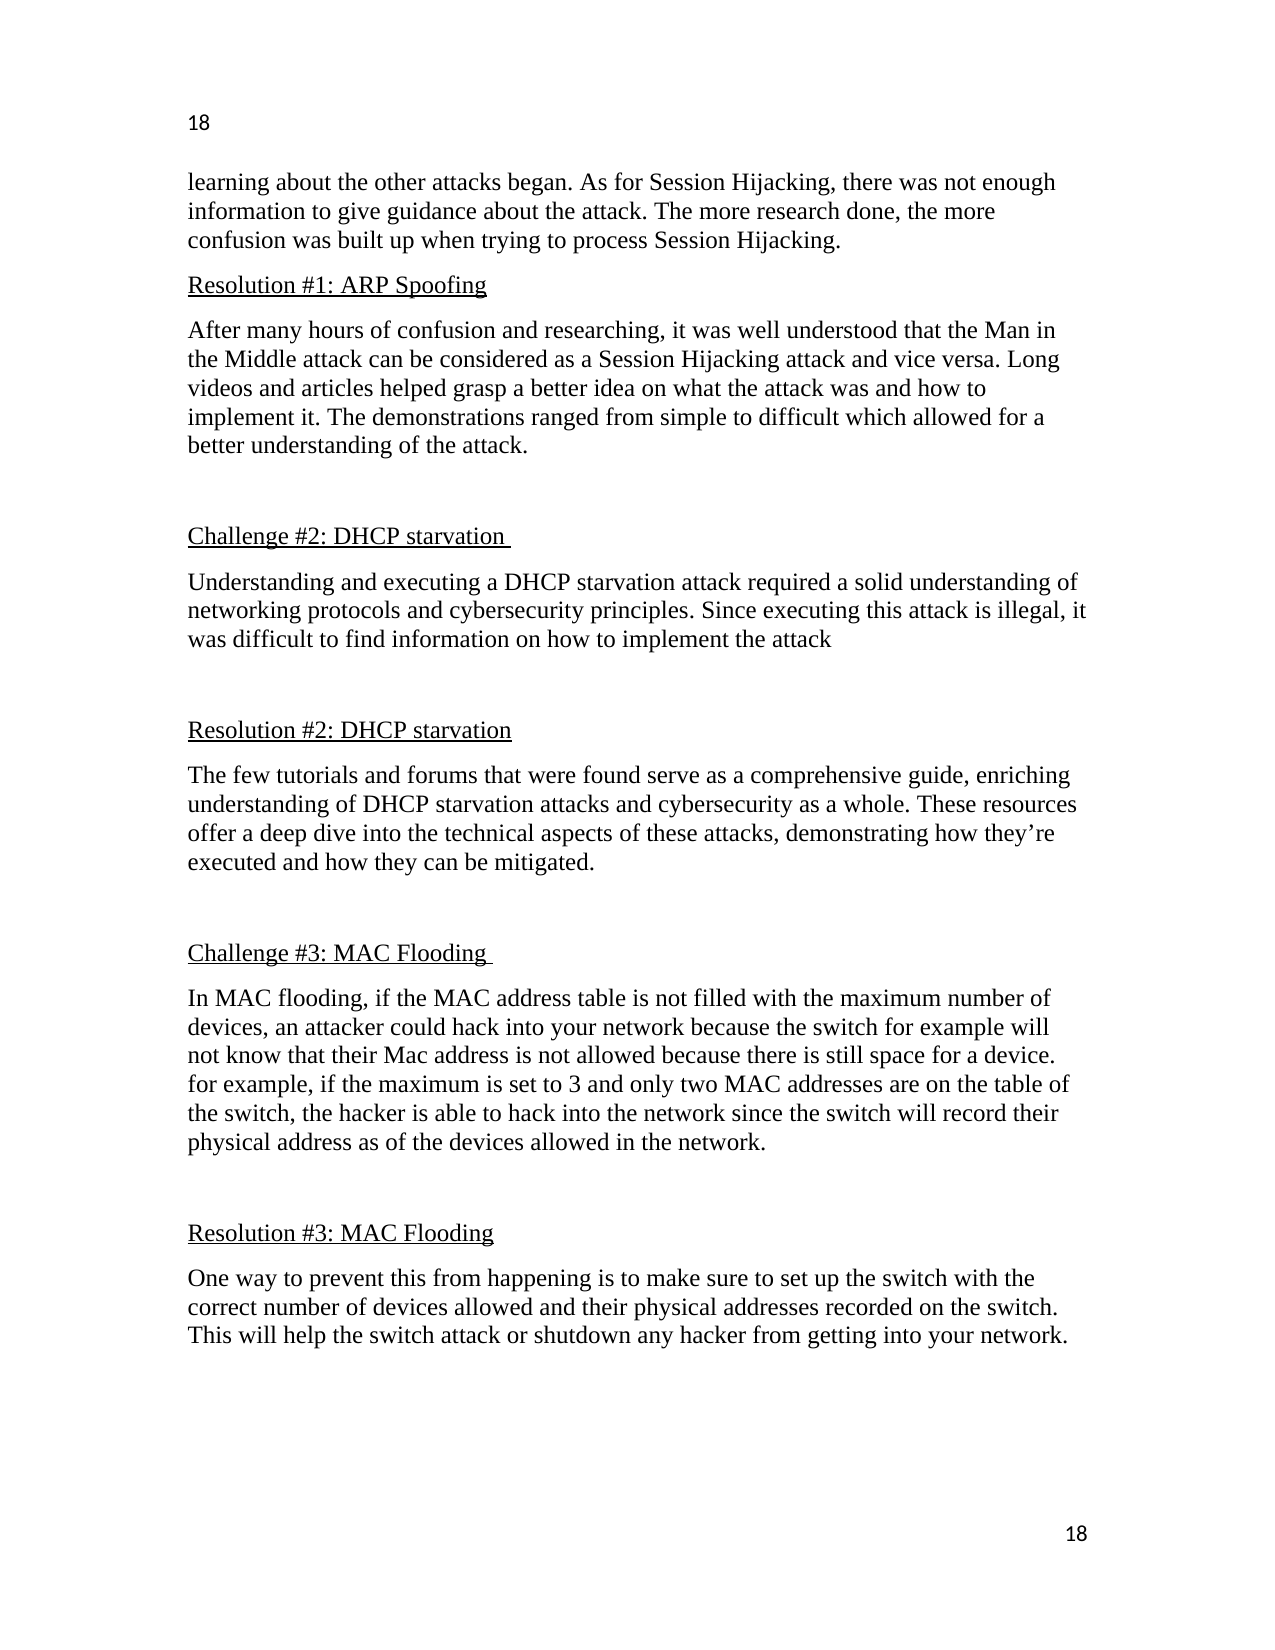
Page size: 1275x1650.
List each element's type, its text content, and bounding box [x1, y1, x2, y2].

text Resolution #1: ARP Spoofing [187, 270, 1087, 299]
text In MAC flooding, if the MAC address table is not filled with the maximum number of devices, an attacker could hack into your network because the switch for example will not know that their Mac address is not allowed because there is still space for a device. for example, if the maximum is set to 3 and only two MAC addresses are on the table of the switch, the hacker is able to hack into the network since the switch will record their physical address as of the devices allowed in the network. [187, 983, 1087, 1156]
text Challenge #2: DHCP starvation [187, 521, 1087, 550]
text The few tutorials and forums that were found serve as a comprehensive guide, enriching understanding of DHCP starvation attacks and cybersecurity as a whole. These resources offer a deep dive into the technical aspects of these attacks, demonstrating how they’re executed and how they can be mitigated. [187, 761, 1087, 876]
text Challenge #3: MAC Flooding [187, 938, 1087, 966]
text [187, 167, 1087, 253]
text Understanding and executing a DHCP starvation attack required a solid understanding of networking protocols and cybersecurity principles. Since executing this attack is illegal, it was difficult to find information on how to implement the attack [187, 567, 1087, 653]
text After many hours of confusion and researching, it was well understood that the Man in the Middle attack can be considered as a Session Hijacking attack and vice versa. Long videos and articles helped grasp a better idea on what the attack was and how to implement it. The demonstrations ranged from simple to difficult which allowed for a better understanding of the attack. [187, 316, 1087, 459]
text Resolution #3: MAC Flooding [187, 1218, 1087, 1246]
text One way to prevent this from happening is to make sure to set up the switch with the correct number of devices allowed and their physical addresses recorded on the switch. This will help the switch attack or shutdown any hacker from getting into your network. [187, 1263, 1087, 1349]
text Resolution #2: DHCP starvation [187, 715, 1087, 744]
